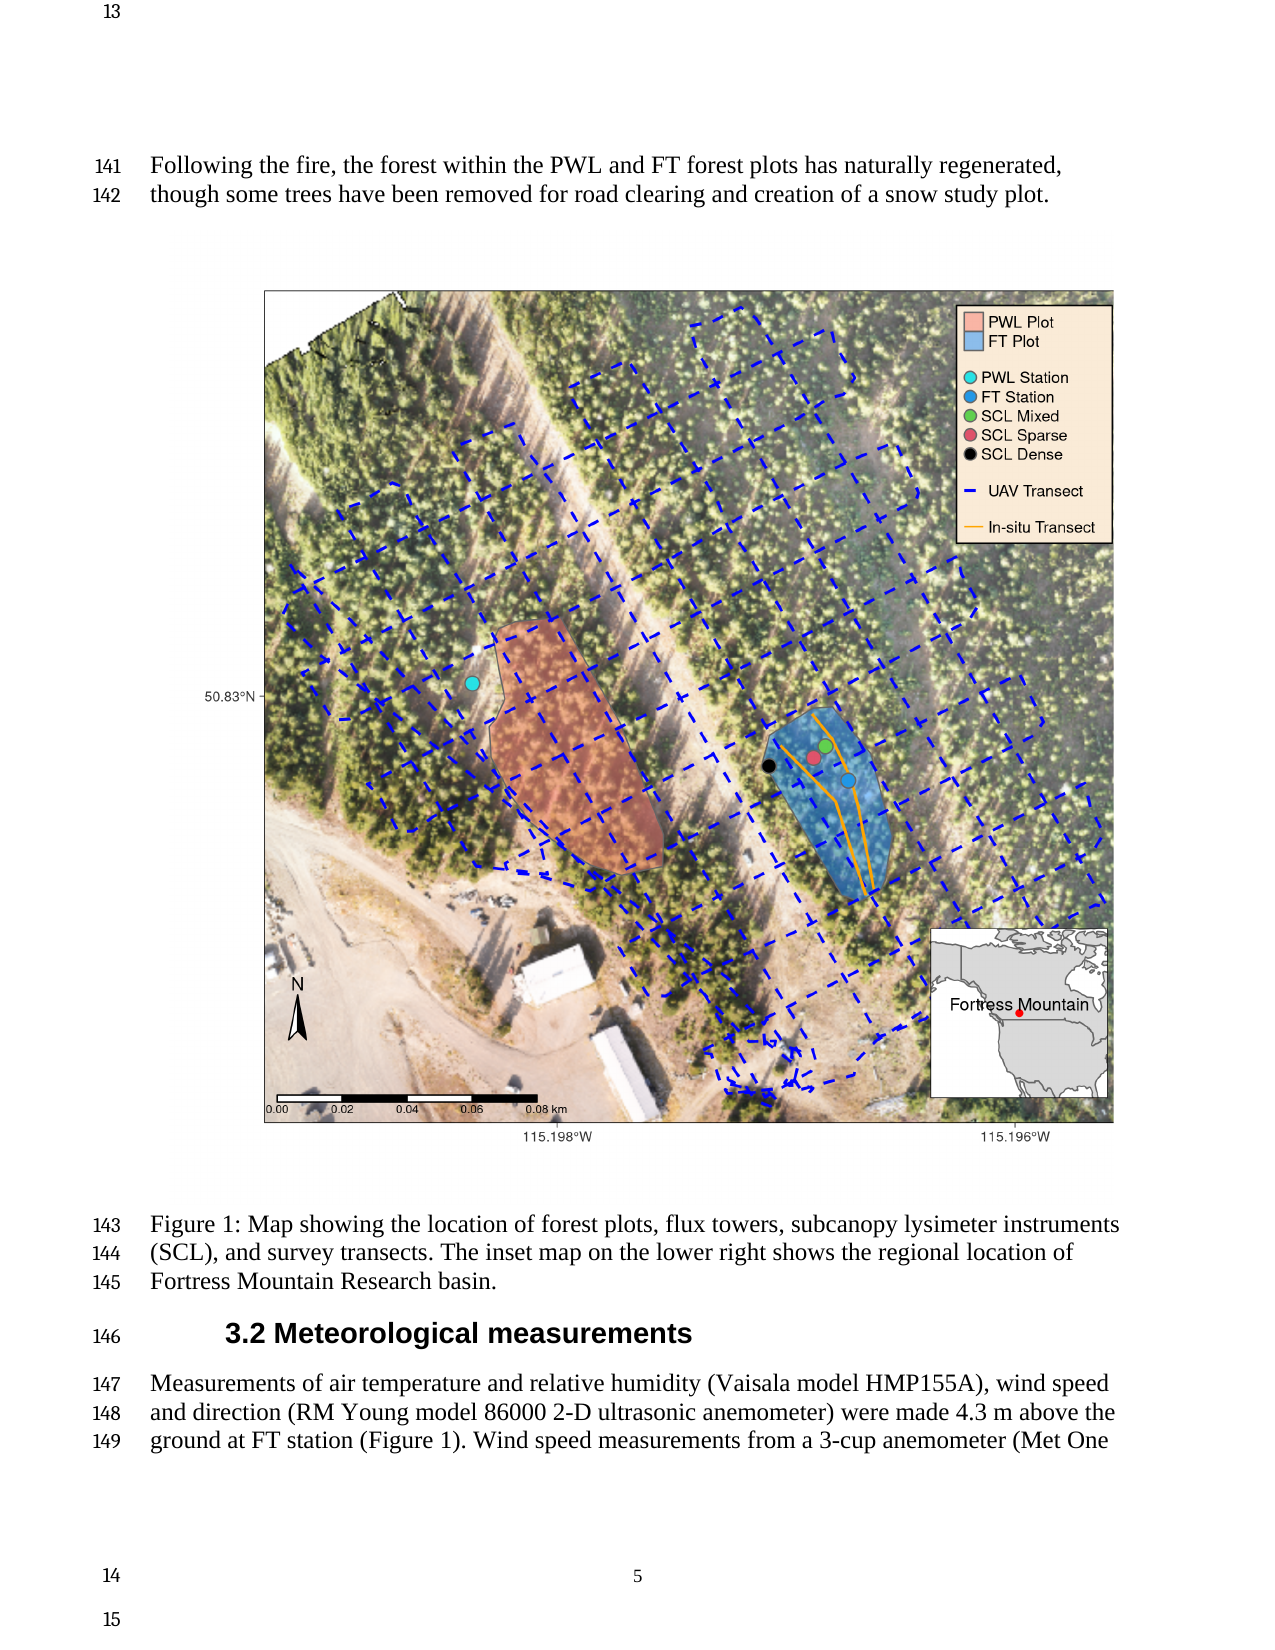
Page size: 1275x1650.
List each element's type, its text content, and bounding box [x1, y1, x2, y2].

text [150, 1368, 1125, 1454]
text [150, 150, 1125, 207]
subtitle 3.2 Meteorological measurements [150, 1316, 1125, 1349]
picture [168, 230, 1114, 1205]
table_header Figure 1: Map showing the location of forest plots, flux towers, subcanopy lysimeter instruments (SCL), and survey transects. The inset map on the lower right shows the regional location of Fortress Mountain Research basin. [139, 226, 1114, 1209]
